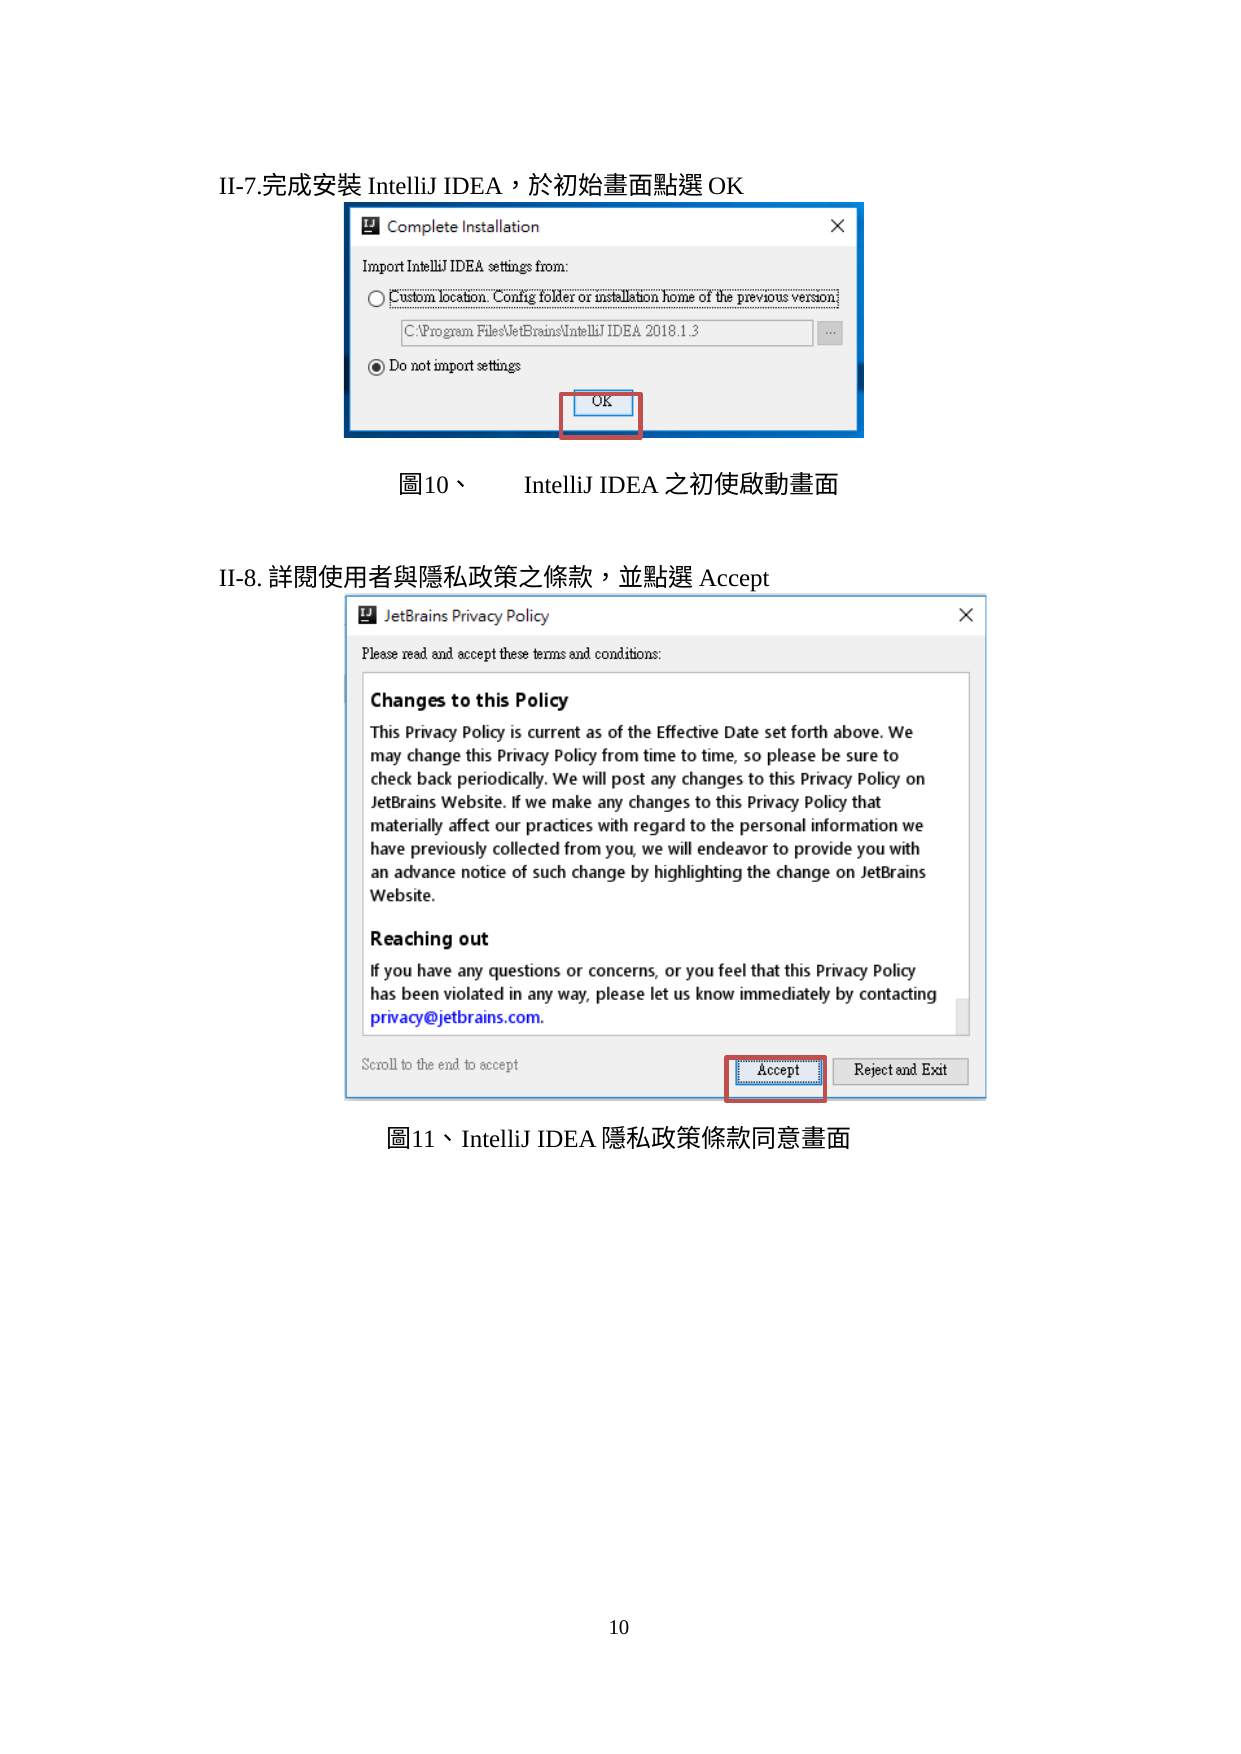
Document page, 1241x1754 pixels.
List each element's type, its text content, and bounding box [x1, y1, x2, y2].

text IntelliJ IDEA之初使啟動畫面 [194, 464, 1044, 501]
text IntelliJ IDEA 隱私政策條款同意畫面 [194, 1119, 1044, 1155]
picture [343, 202, 864, 438]
picture [729, 1060, 823, 1099]
picture [563, 396, 638, 435]
text II-8. 詳閱使用者與隱私政策之條款，並點選Accept [219, 556, 1069, 594]
picture [343, 593, 987, 1101]
text II-7.完成安裝IntelliJ IDEA，於初始畫面點選OK [219, 164, 1069, 202]
